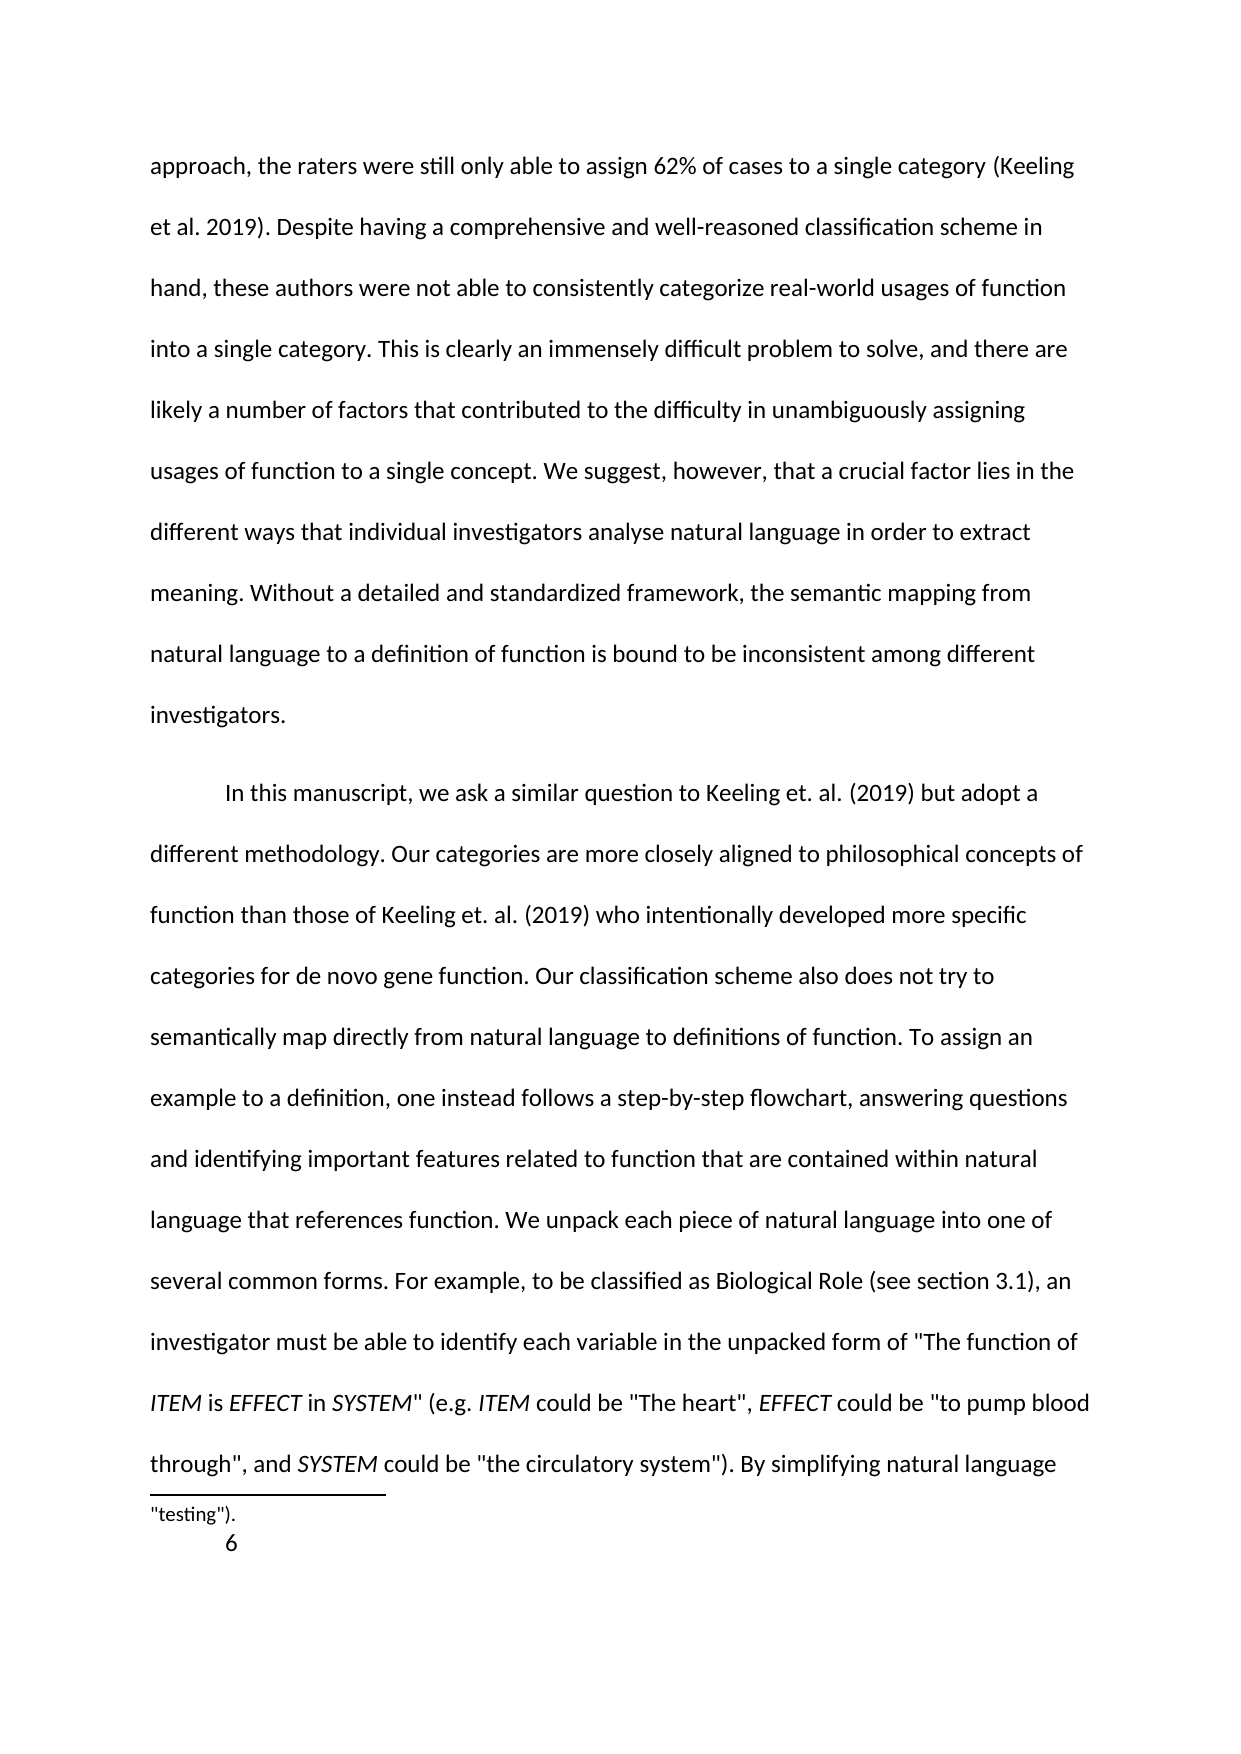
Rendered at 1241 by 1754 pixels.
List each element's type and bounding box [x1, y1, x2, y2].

text [150, 777, 1090, 1479]
text [150, 150, 1090, 730]
